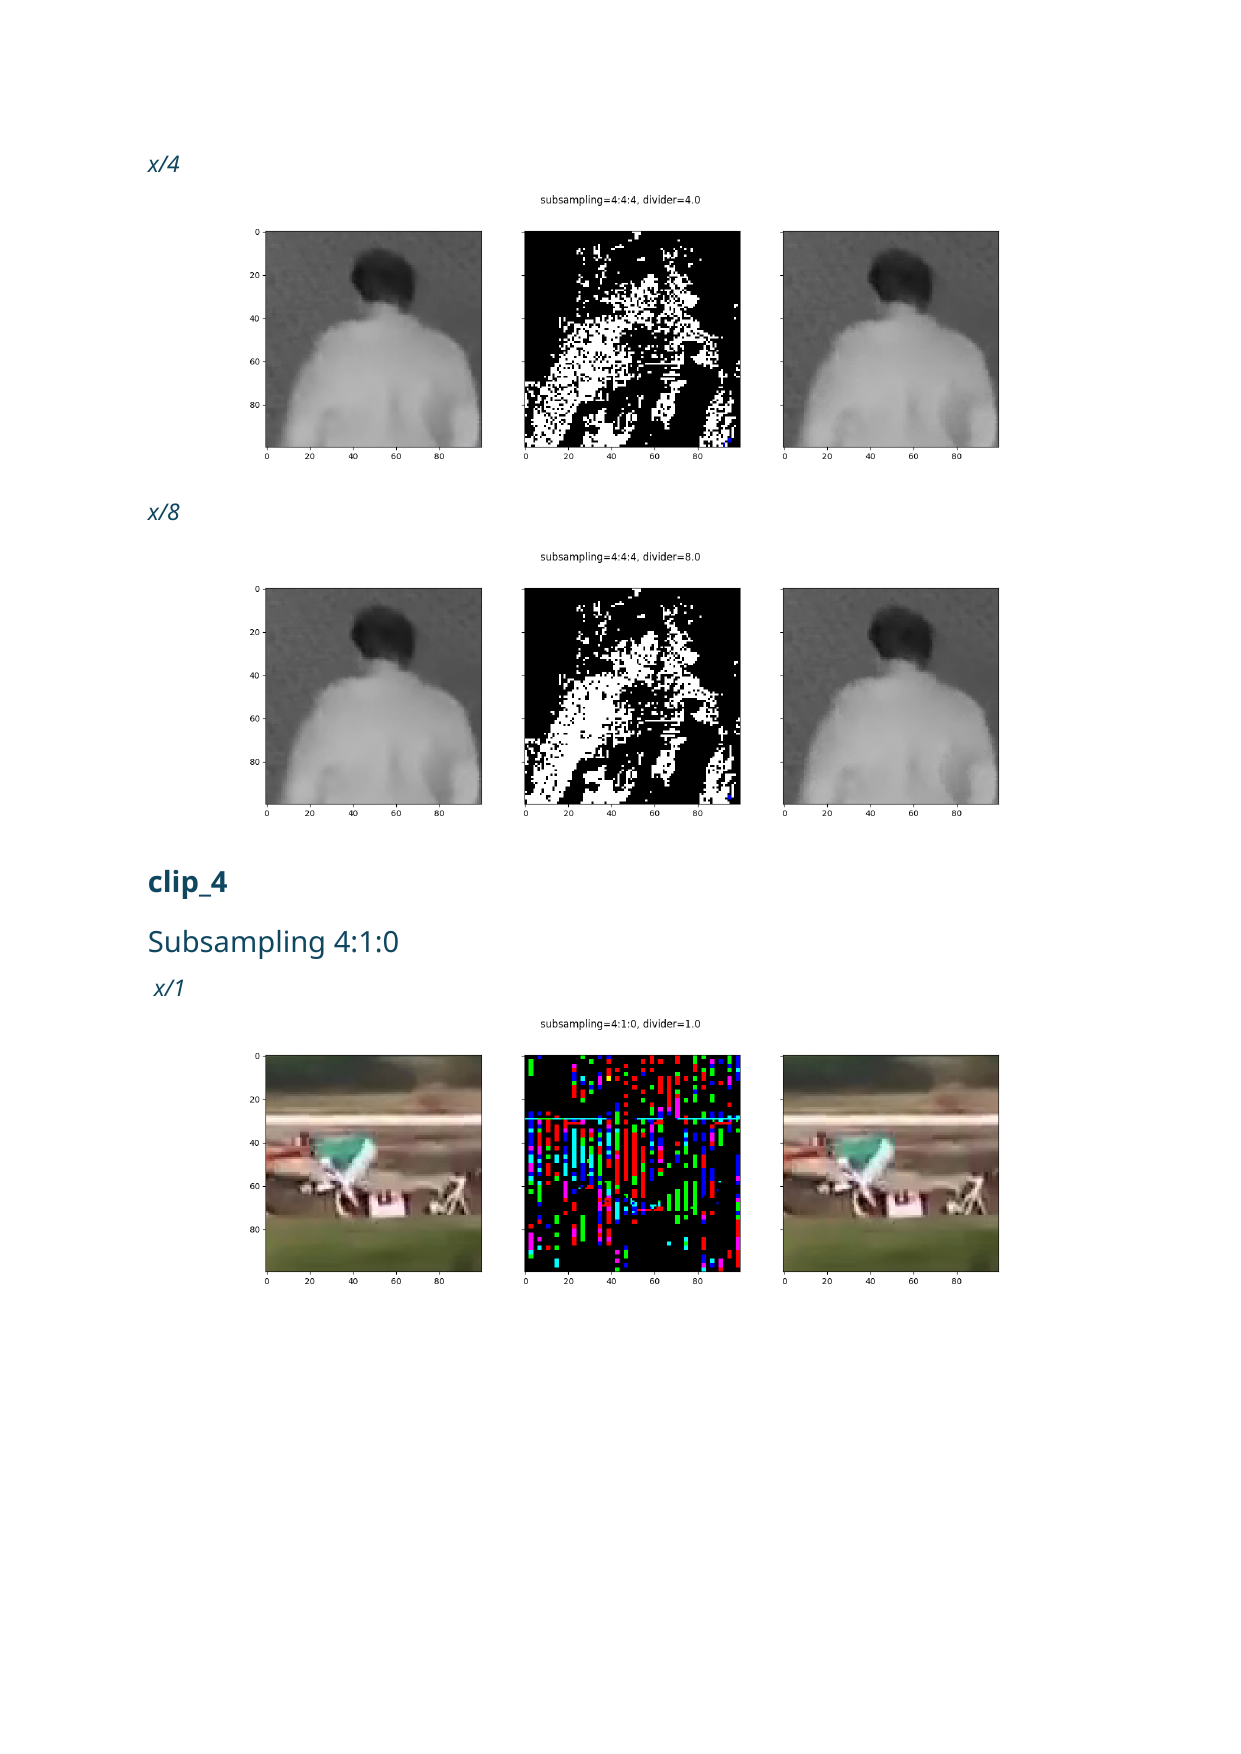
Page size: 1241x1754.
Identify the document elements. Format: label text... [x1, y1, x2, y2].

picture [147, 1014, 1093, 1310]
subtitle Subsampling 4:1:0 [148, 921, 1093, 961]
subtitle x/1 [148, 972, 1093, 1003]
subtitle x/8 [148, 496, 1093, 527]
picture [147, 189, 1093, 485]
subtitle x/4 [148, 148, 1093, 179]
picture [147, 546, 1093, 842]
subtitle clip_4 [148, 861, 1093, 901]
